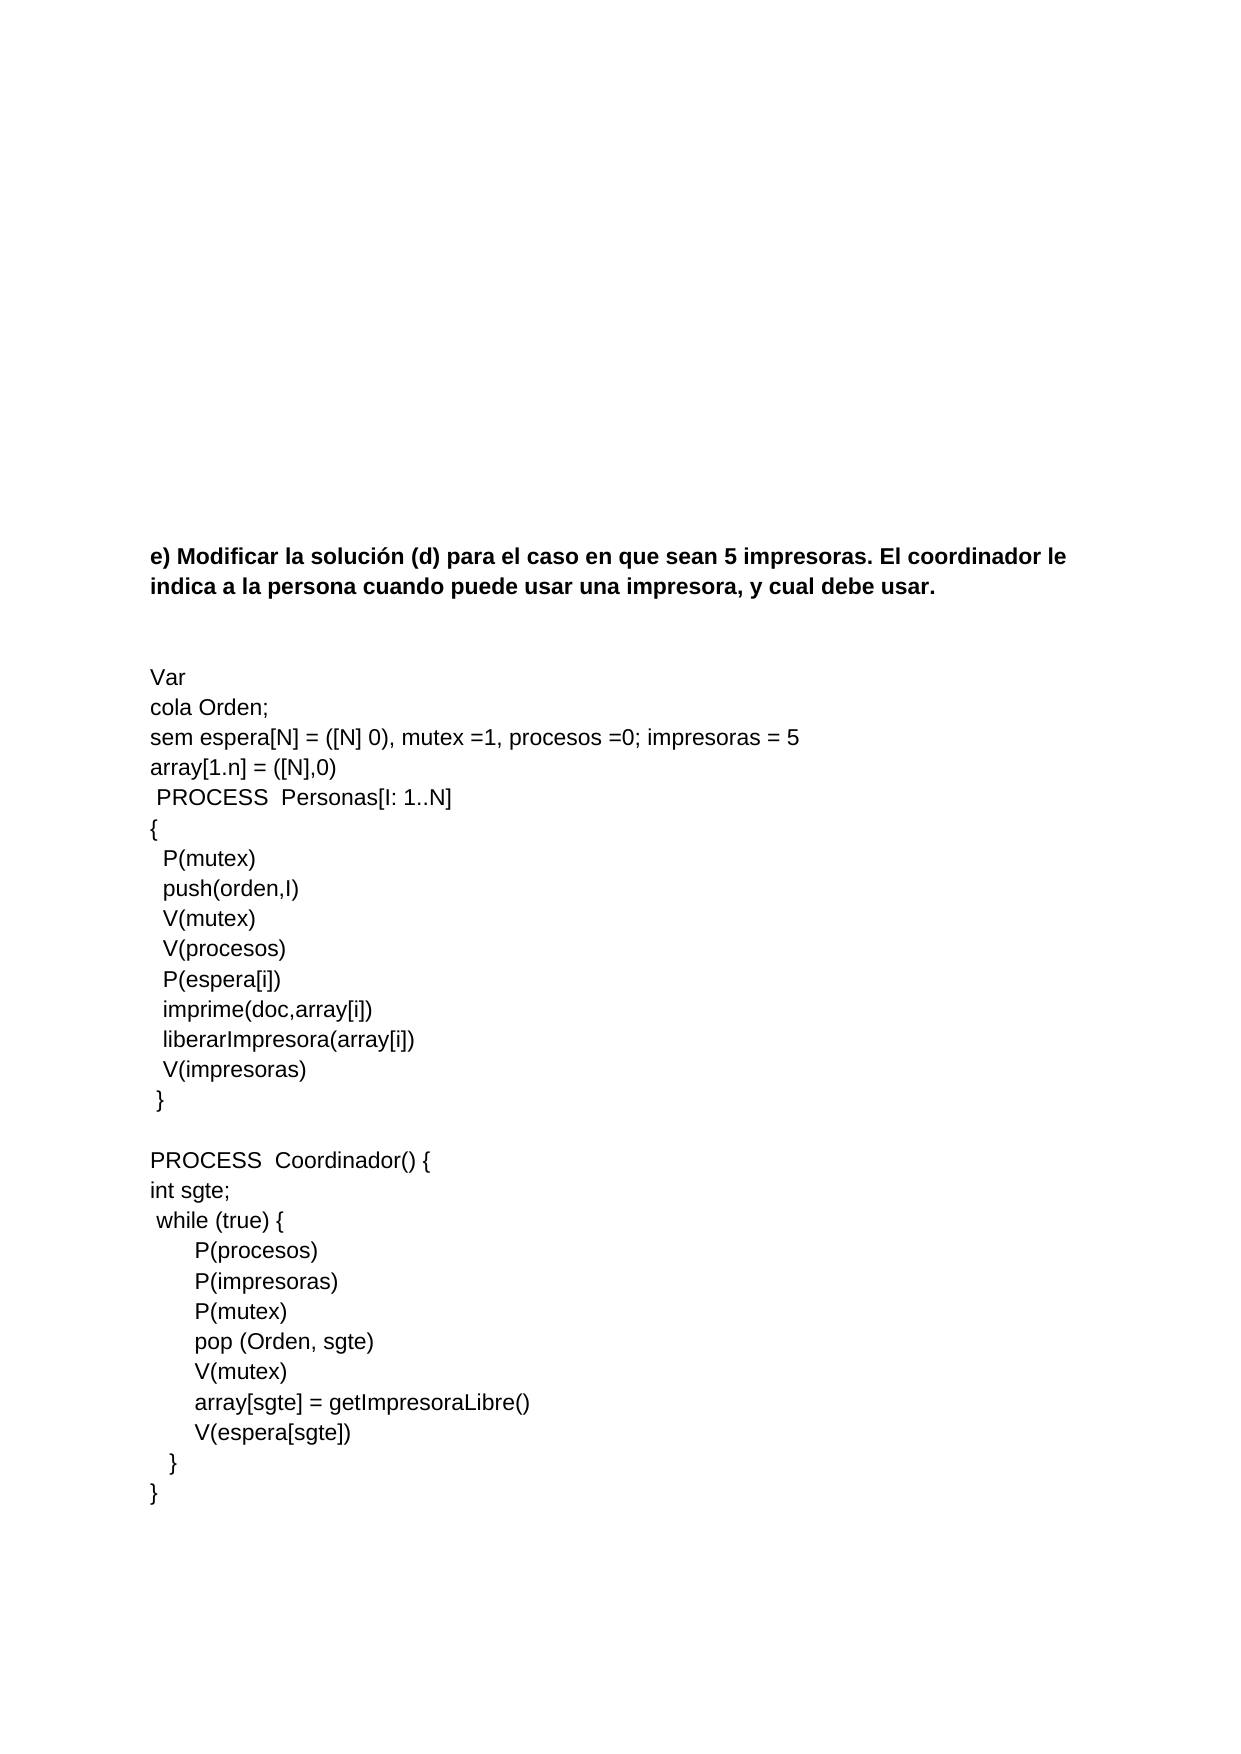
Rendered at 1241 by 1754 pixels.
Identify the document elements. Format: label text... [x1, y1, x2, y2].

text V(mutex) [150, 1358, 1090, 1385]
text e) Modificar la solución (d) para el caso en que sean 5 impresoras. El coordinador le indica a la persona cuando puede usar una impresora, y cual debe usar. [150, 543, 1090, 599]
text } [150, 1086, 1090, 1113]
text array[sgte] = getImpresoraLibre() [150, 1388, 1090, 1415]
text P(procesos) [150, 1237, 1090, 1264]
text cola Orden; [150, 694, 1090, 720]
text imprime(doc,array[i]) [150, 996, 1090, 1022]
text Var [150, 663, 1090, 690]
text V(procesos) [150, 935, 1090, 962]
text PROCESS Personas[I: 1..N] [150, 784, 1090, 811]
text { [150, 814, 1090, 841]
text P(mutex) [150, 845, 1090, 871]
text sem espera[N] = ([N] 0), mutex =1, procesos =0; impresoras = 5 [150, 724, 1090, 750]
text P(impresoras) [150, 1268, 1090, 1294]
text P(espera[i]) [150, 966, 1090, 992]
text array[1.n] = ([N],0) [150, 754, 1090, 781]
text V(impresoras) [150, 1056, 1090, 1083]
text pop (Orden, sgte) [150, 1328, 1090, 1354]
text liberarImpresora(array[i]) [150, 1026, 1090, 1052]
text V(mutex) [150, 905, 1090, 932]
text int sgte; [150, 1177, 1090, 1203]
text while (true) { [150, 1207, 1090, 1234]
text P(mutex) [150, 1298, 1090, 1324]
text V(espera[sgte]) [150, 1419, 1090, 1445]
text } [150, 1449, 1090, 1475]
text push(orden,I) [150, 875, 1090, 901]
text } [150, 1479, 1090, 1506]
text PROCESS Coordinador() { [150, 1147, 1090, 1173]
